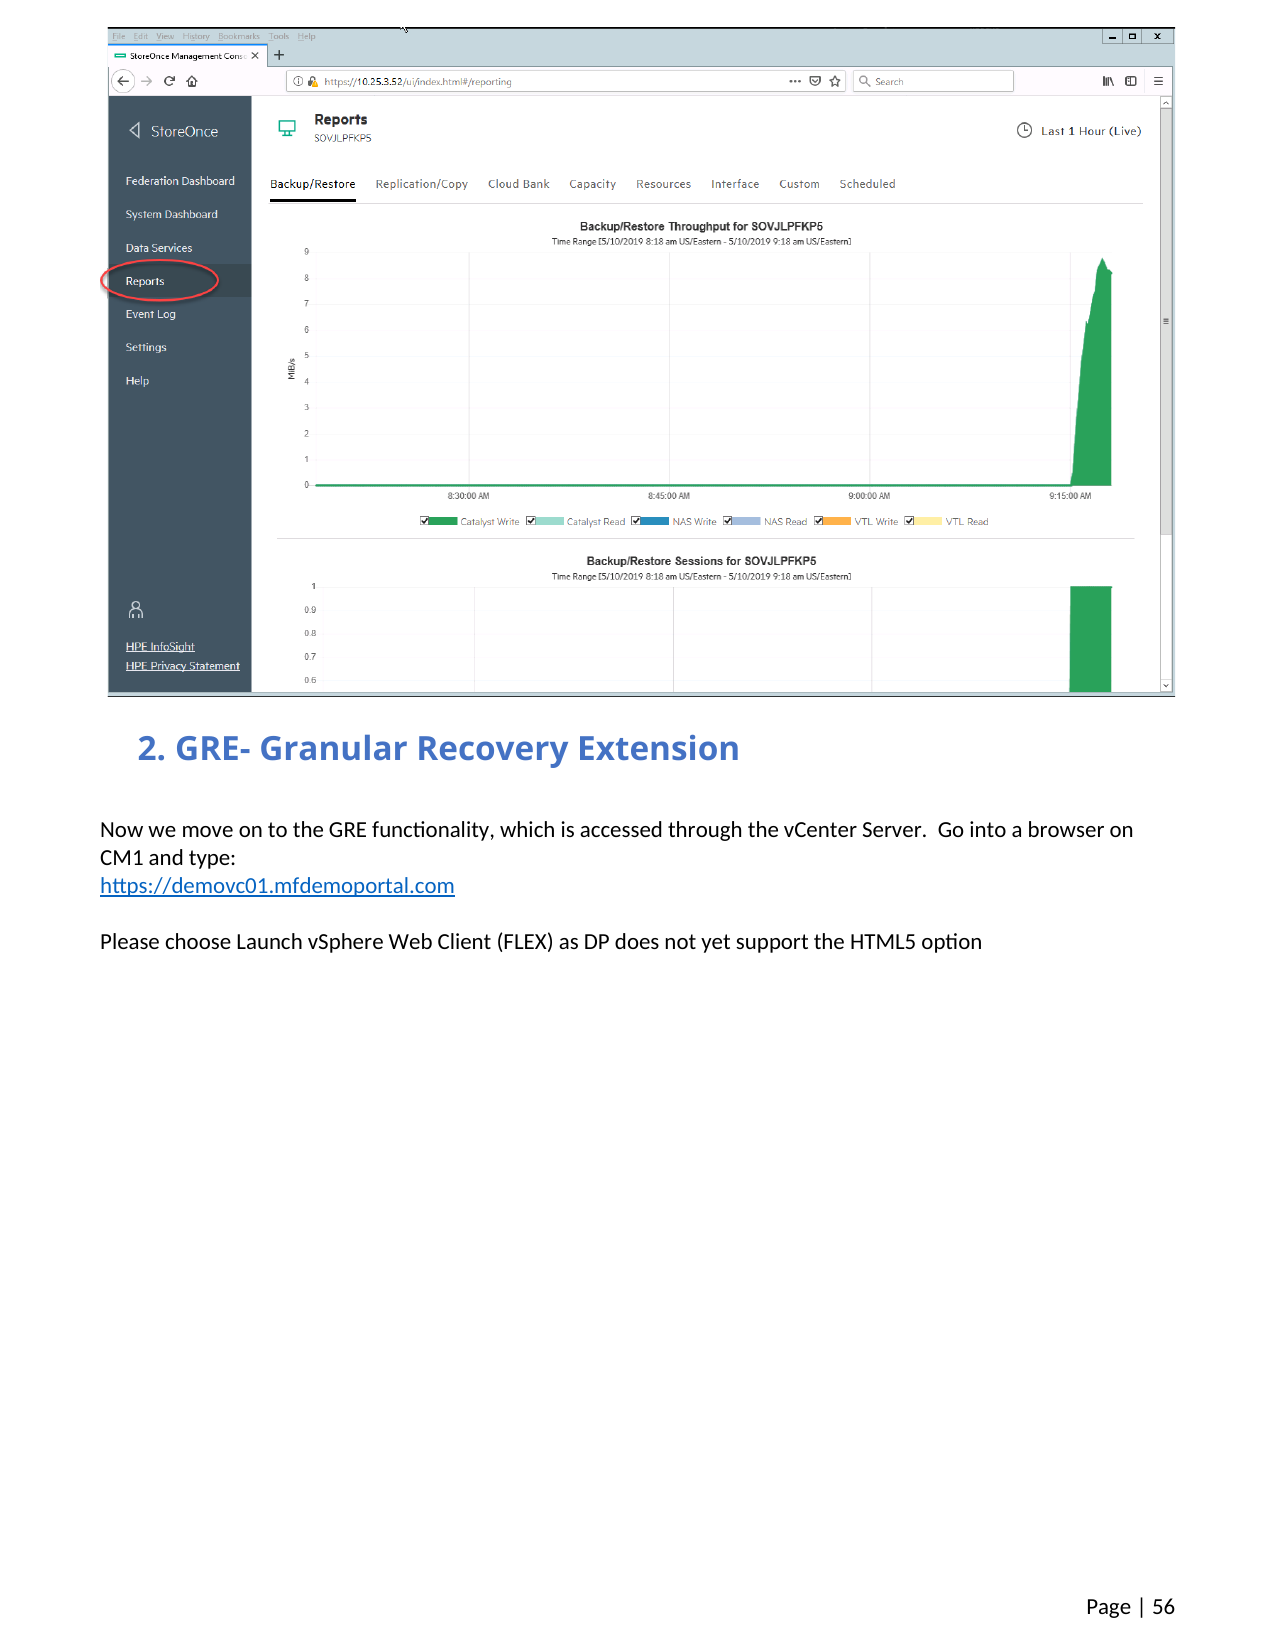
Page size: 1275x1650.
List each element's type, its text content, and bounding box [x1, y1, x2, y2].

list https://demovc01.mfdemoportal.com [100, 871, 1175, 899]
list Please choose Launch vSphere Web Client (FLEX) as DP does not yet support the HTML5 option [100, 927, 1175, 955]
list GRE- Granular Recovery Extension [137, 724, 1175, 770]
list Now we move on to the GRE functionality, which is accessed through the vCenter Server. Go into a browser on CM1 and type: [100, 815, 1175, 871]
picture [100, 27, 1175, 697]
